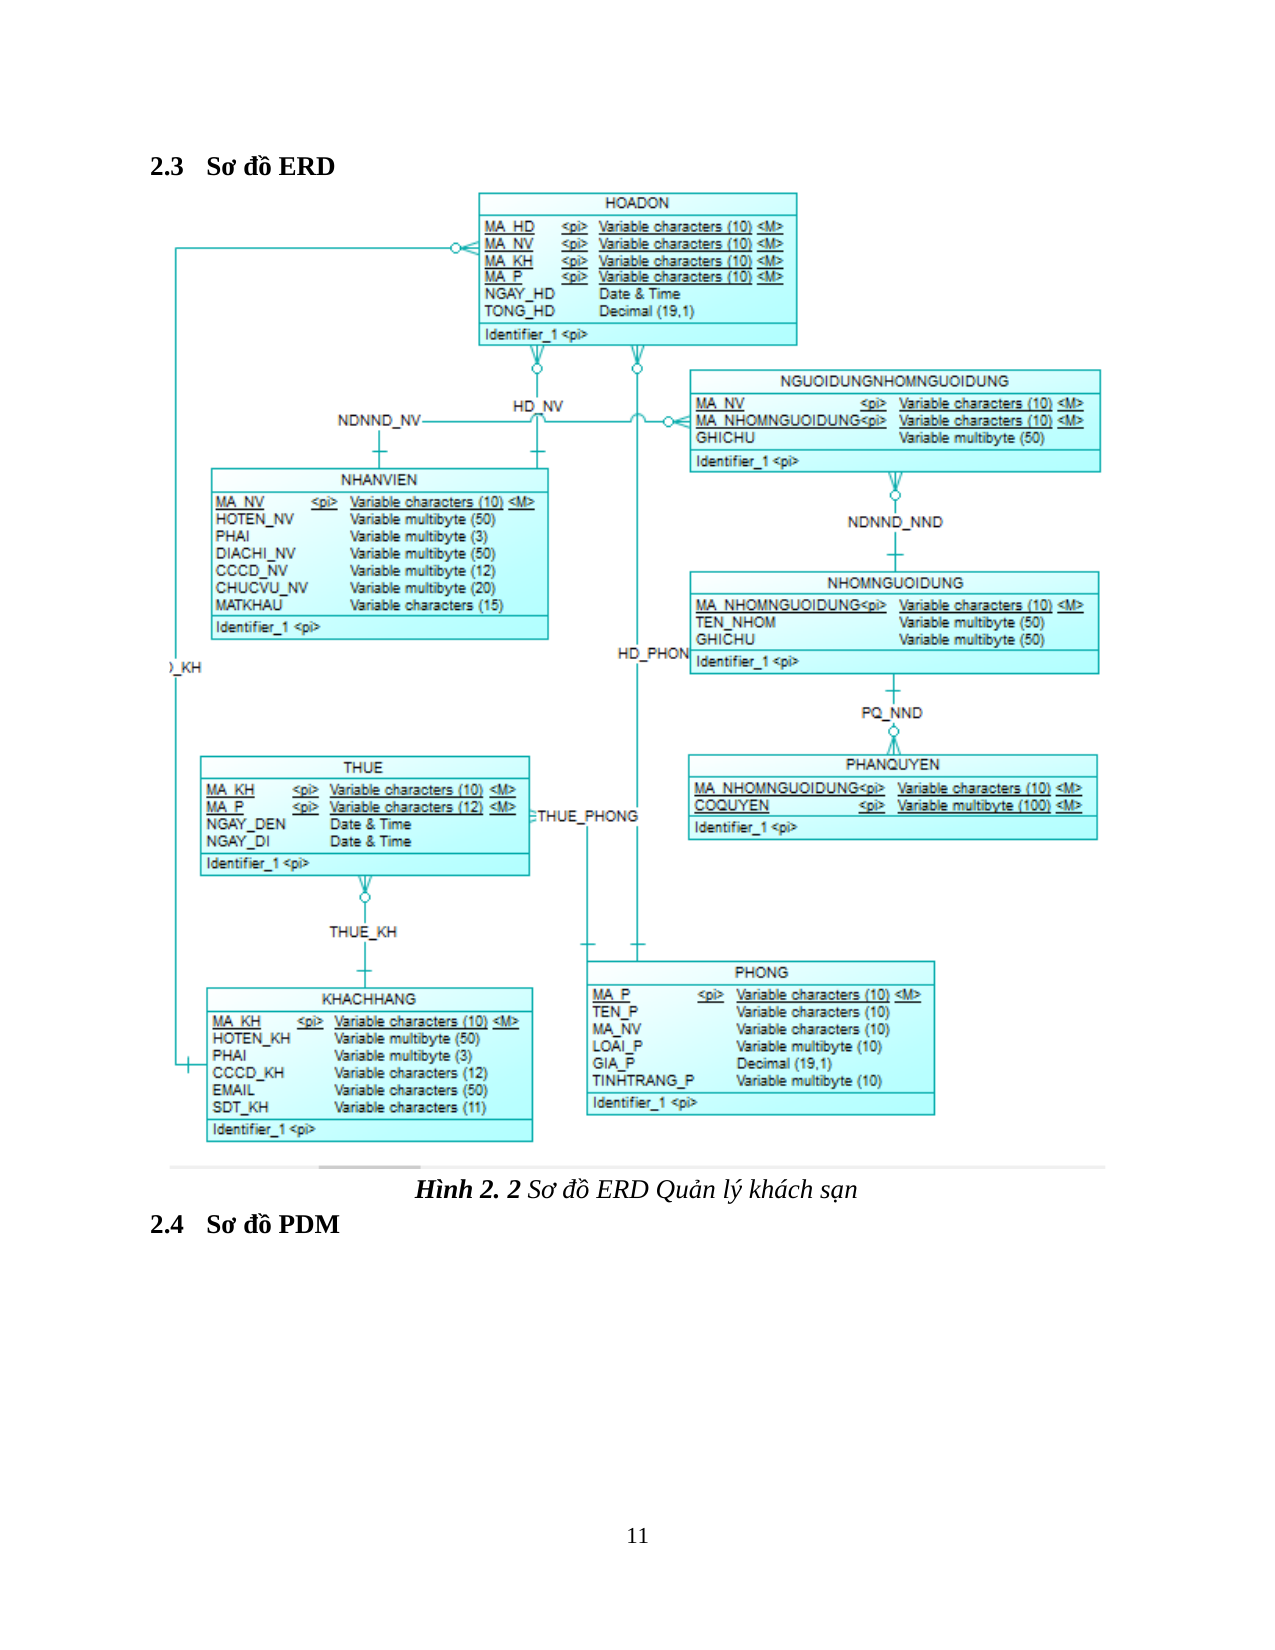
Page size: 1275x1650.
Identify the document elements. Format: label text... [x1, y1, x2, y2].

picture [169, 185, 1106, 1169]
subtitle Sơ đồ ERD [150, 150, 1125, 181]
text Hình 2. 2 Sơ đồ ERD Quản lý khách sạn [150, 1173, 1125, 1204]
subtitle Sơ đồ PDM [150, 1209, 1125, 1240]
